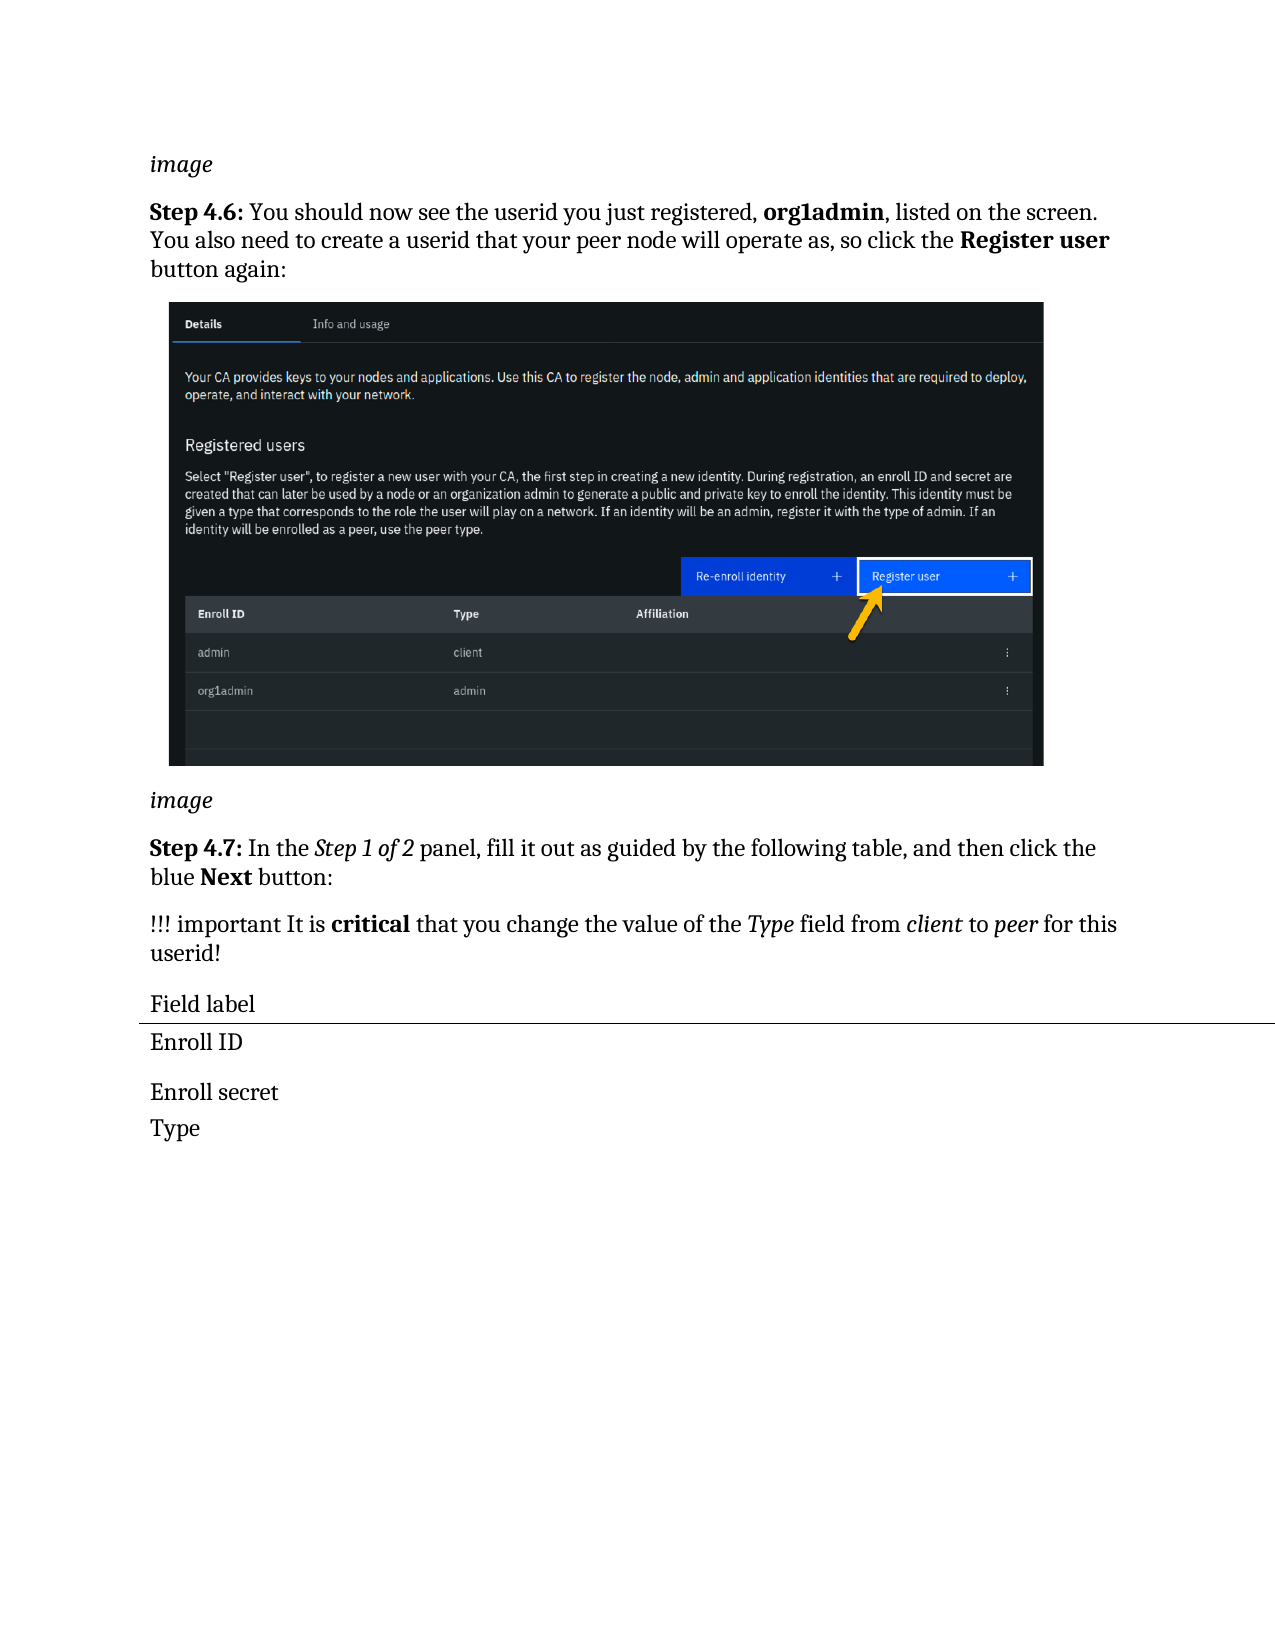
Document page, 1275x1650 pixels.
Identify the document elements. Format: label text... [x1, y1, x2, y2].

table_cell Type [139, 1110, 1275, 1146]
text !!! important It is critical that you change the value of the Type field from client to peer for this userid! [150, 910, 1125, 968]
text Step 4.7: In the Step 1 of 2 panel, fill it out as guided by the following table, and then click the blue Next button: [150, 834, 1125, 891]
table_cell Enroll ID [139, 1024, 1275, 1074]
text image [150, 150, 1125, 179]
table_header Field label [139, 986, 1275, 1023]
table_cell Enroll secret [139, 1074, 1275, 1110]
text Step 4.6: You should now see the userid you just registered, org1admin, listed on the screen. You also need to create a userid that your peer node will operate as, so click the Register user button again: [150, 197, 1125, 284]
text image [150, 786, 1125, 815]
picture [168, 302, 1044, 766]
